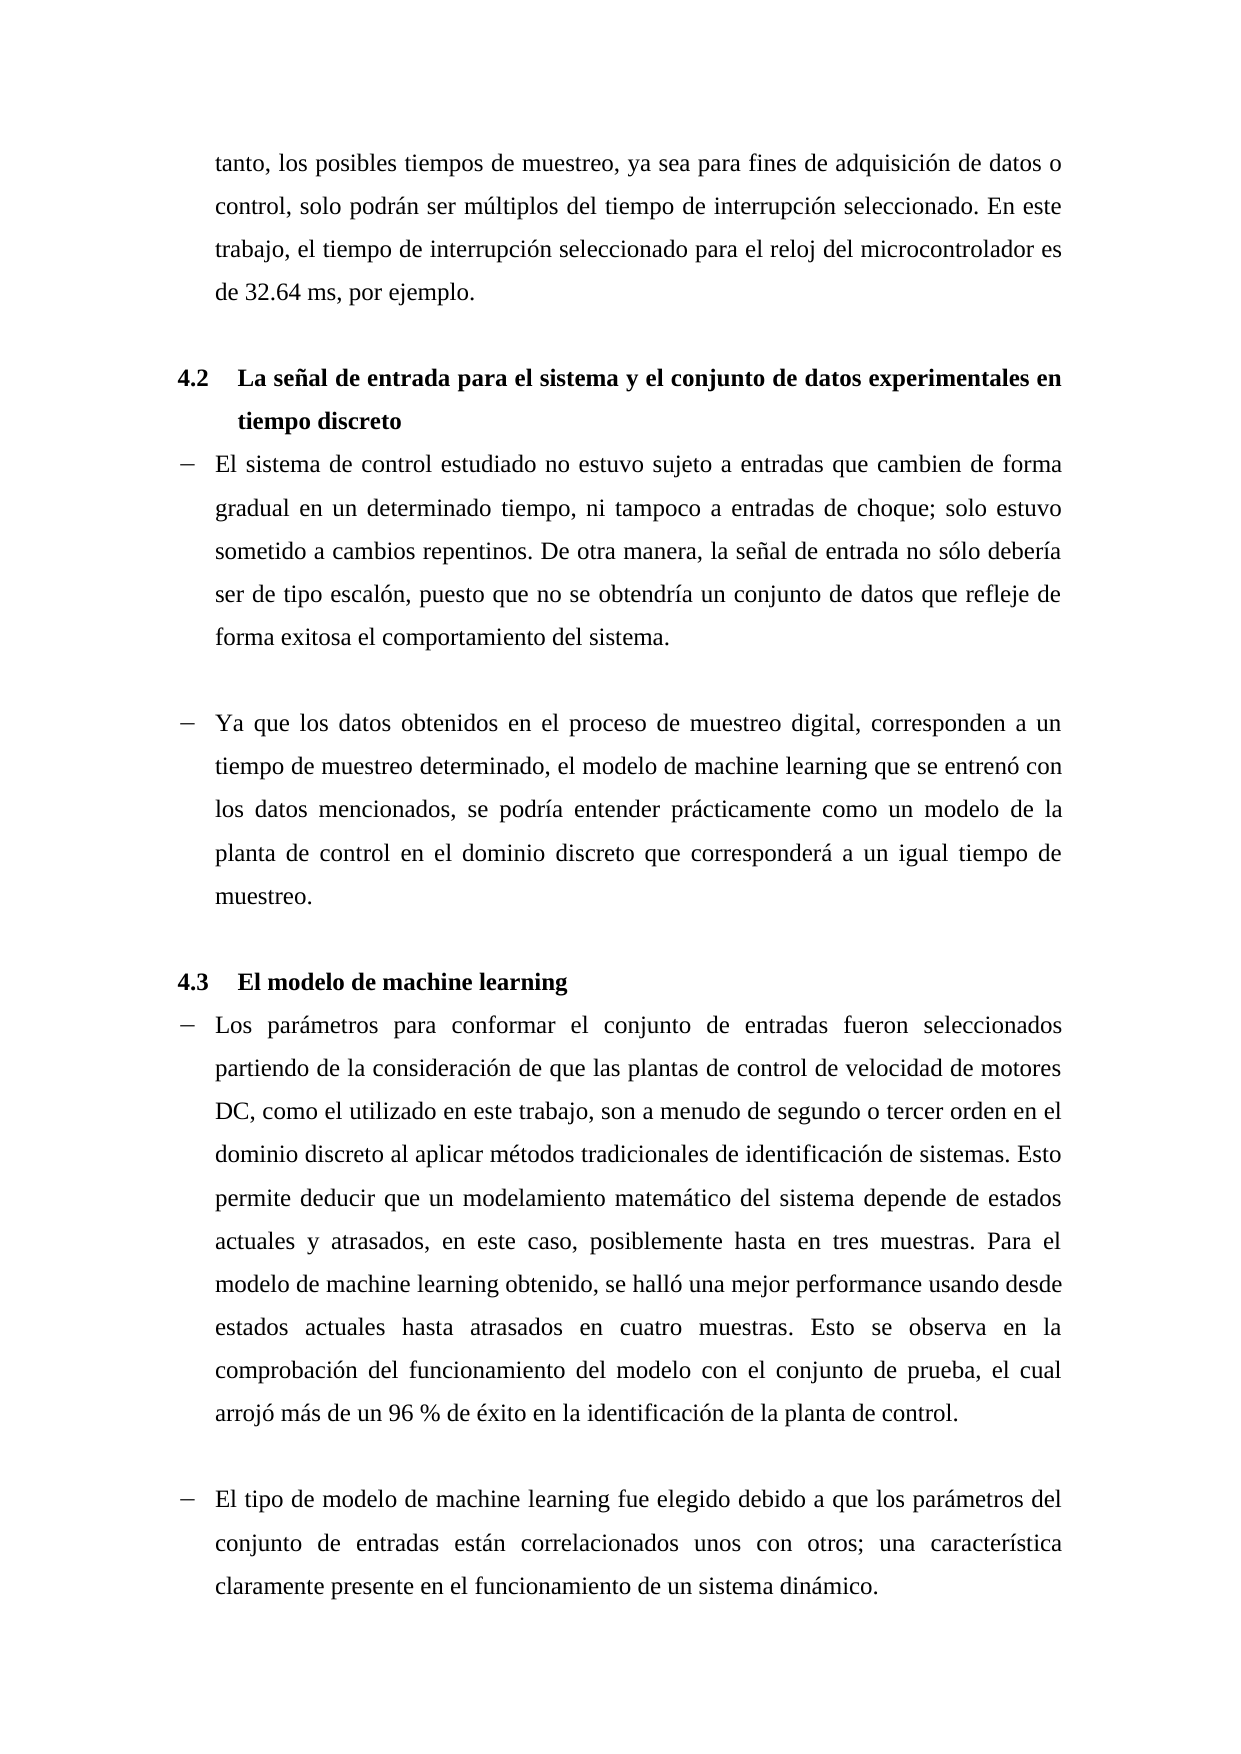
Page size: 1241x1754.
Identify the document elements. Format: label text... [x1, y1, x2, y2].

subtitle La señal de entrada para el sistema y el conjunto de datos experimentales en tiempo discreto [177, 363, 1063, 435]
list El sistema de control estudiado no estuvo sujeto a entradas que cambien de forma gradual en un determinado tiempo, ni tampoco a entradas de choque; solo estuvo sometido a cambios repentinos. De otra manera, la señal de entrada no sólo debería ser de tipo escalón, puesto que no se obtendría un conjunto de datos que refleje de forma exitosa el comportamiento del sistema. [177, 449, 1063, 651]
list El tipo de modelo de machine learning fue elegido debido a que los parámetros del conjunto de entradas están correlacionados unos con otros; una característica claramente presente en el funcionamiento de un sistema dinámico. [177, 1484, 1063, 1599]
list Ya que los datos obtenidos en el proceso de muestreo digital, corresponden a un tiempo de muestreo determinado, el modelo de machine learning que se entrenó con los datos mencionados, se podría entender prácticamente como un modelo de la planta de control en el dominio discreto que corresponderá a un igual tiempo de muestreo. [177, 708, 1063, 909]
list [177, 148, 1063, 306]
list Los parámetros para conformar el conjunto de entradas fueron seleccionados partiendo de la consideración de que las plantas de control de velocidad de motores DC, como el utilizado en este trabajo, son a menudo de segundo o tercer orden en el dominio discreto al aplicar métodos tradicionales de identificación de sistemas. Esto permite deducir que un modelamiento matemático del sistema depende de estados actuales y atrasados, en este caso, posiblemente hasta en tres muestras. Para el modelo de machine learning obtenido, se halló una mejor performance usando desde estados actuales hasta atrasados en cuatro muestras. Esto se observa en la comprobación del funcionamiento del modelo con el conjunto de prueba, el cual arrojó más de un 96 % de éxito en la identificación de la planta de control. [177, 1010, 1063, 1427]
subtitle El modelo de machine learning [177, 967, 1063, 996]
